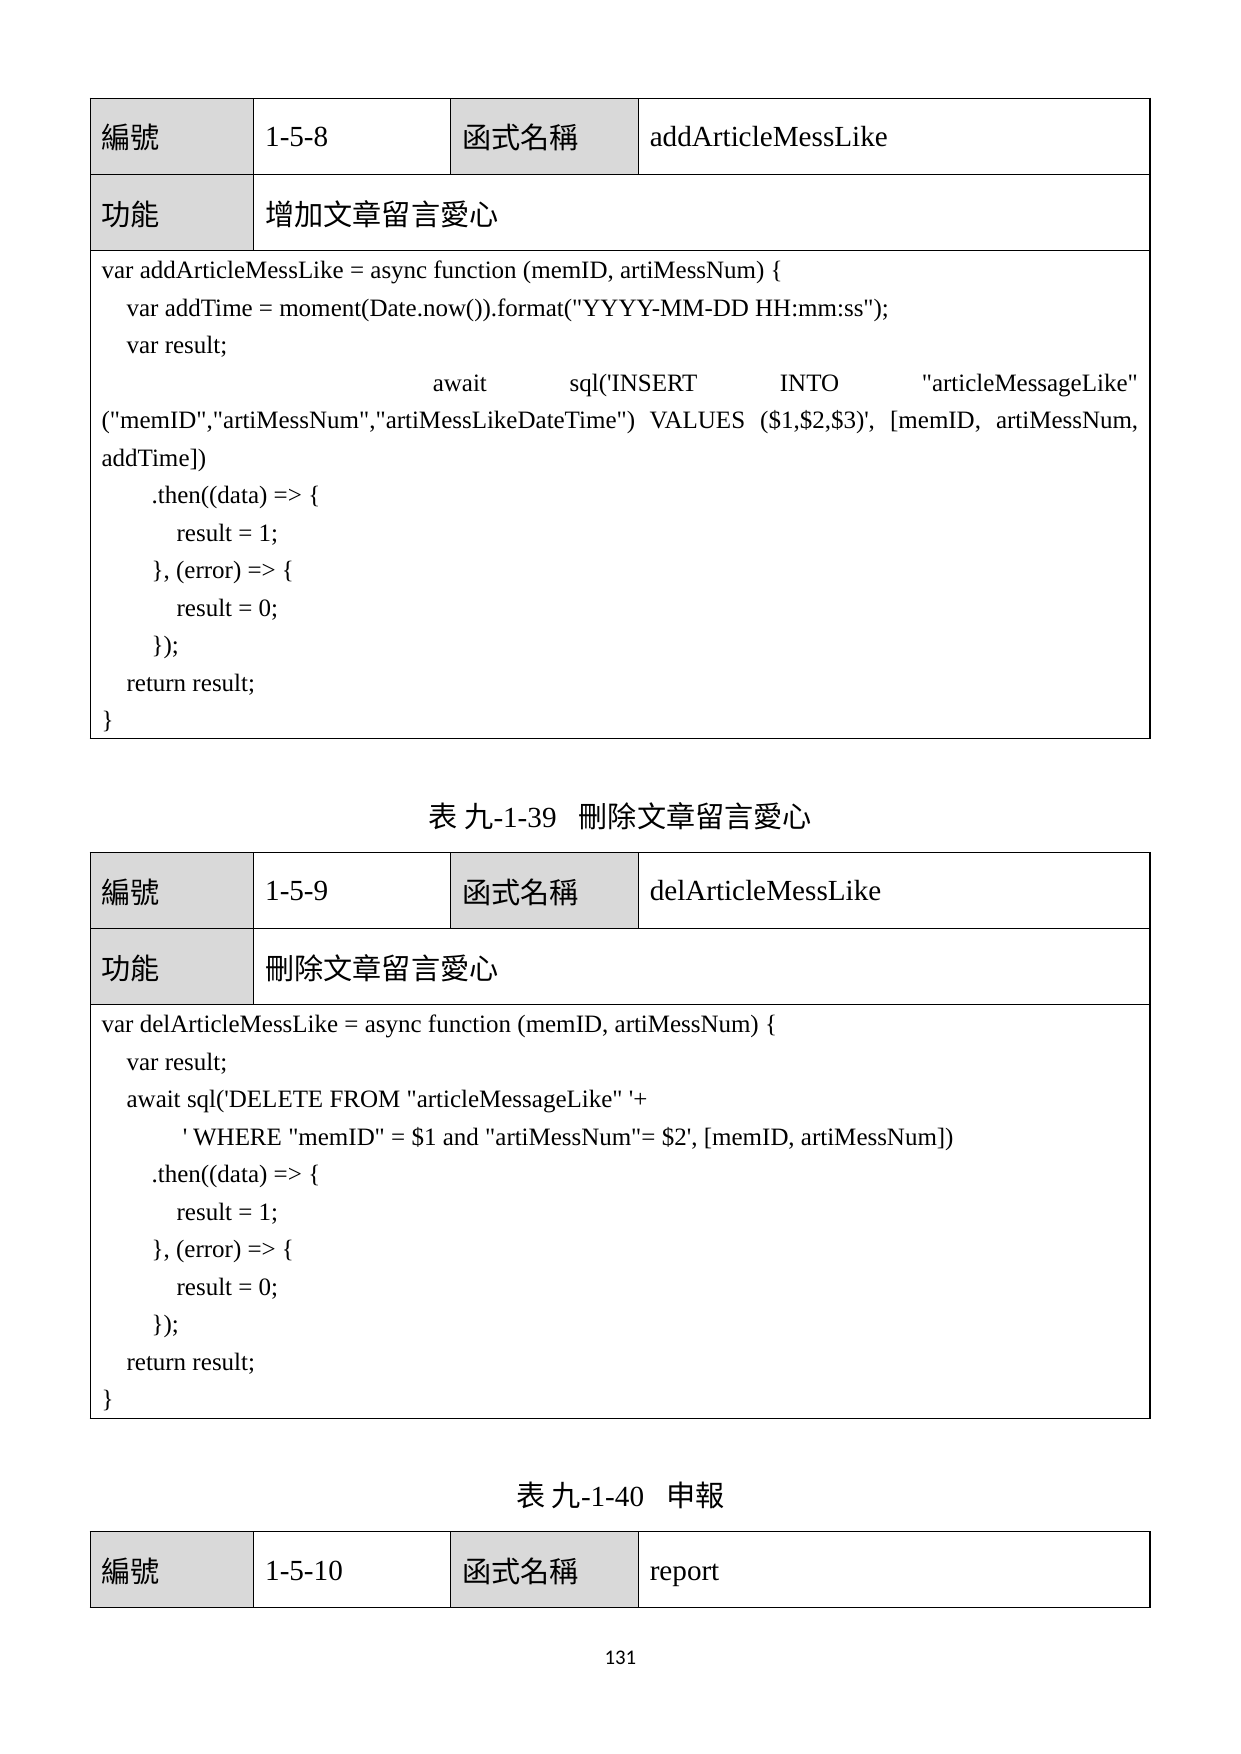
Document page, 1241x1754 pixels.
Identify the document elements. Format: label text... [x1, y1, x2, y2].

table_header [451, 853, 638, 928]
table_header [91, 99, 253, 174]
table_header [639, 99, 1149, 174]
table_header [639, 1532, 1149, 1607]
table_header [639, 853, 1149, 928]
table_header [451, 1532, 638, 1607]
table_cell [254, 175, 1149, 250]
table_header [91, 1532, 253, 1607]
text 申報 [89, 1456, 1152, 1531]
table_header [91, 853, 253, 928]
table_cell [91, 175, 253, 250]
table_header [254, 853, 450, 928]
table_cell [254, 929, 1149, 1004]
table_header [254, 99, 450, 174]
text 刪除文章留言愛心 [89, 777, 1152, 852]
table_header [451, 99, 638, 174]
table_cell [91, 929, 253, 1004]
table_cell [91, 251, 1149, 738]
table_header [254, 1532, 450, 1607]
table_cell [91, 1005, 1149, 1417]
